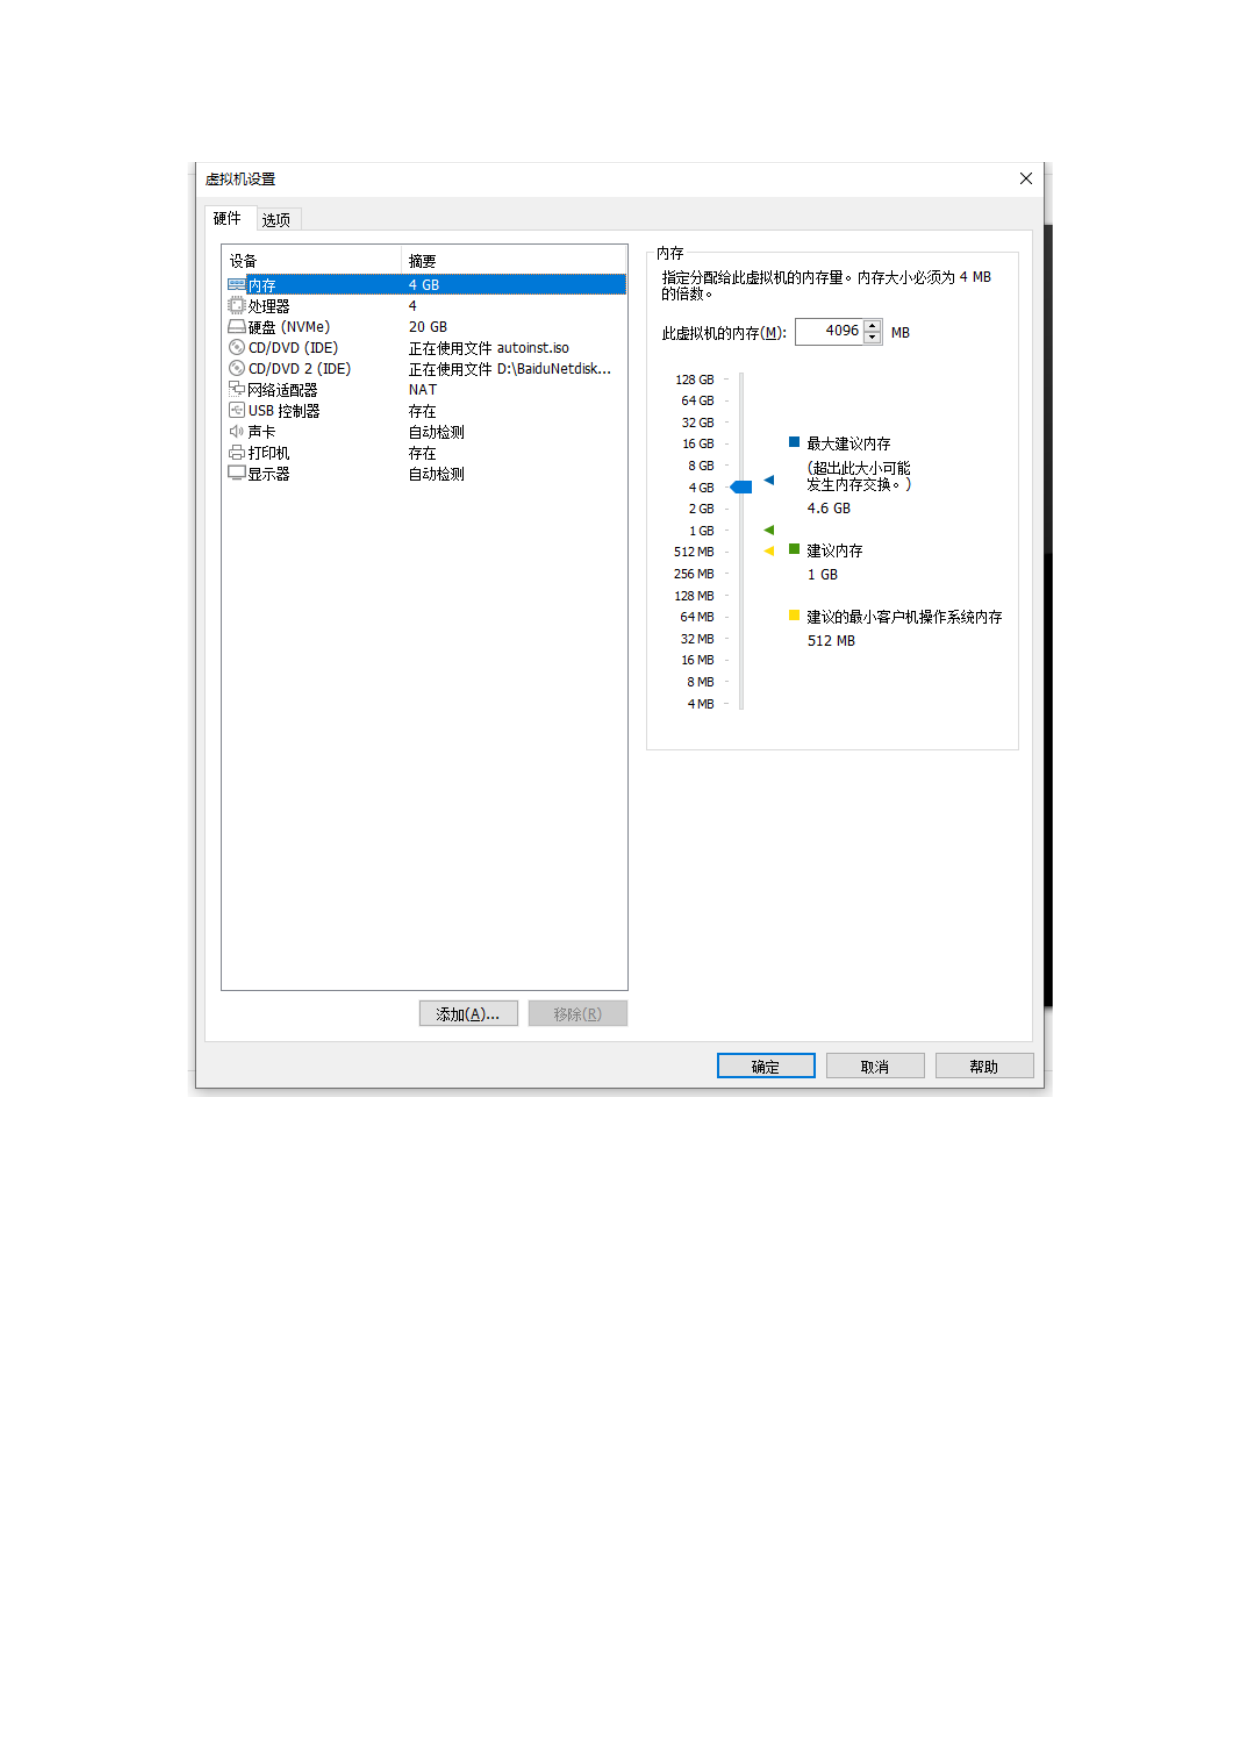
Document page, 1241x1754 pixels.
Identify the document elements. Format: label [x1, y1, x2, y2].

picture [187, 162, 1053, 1097]
